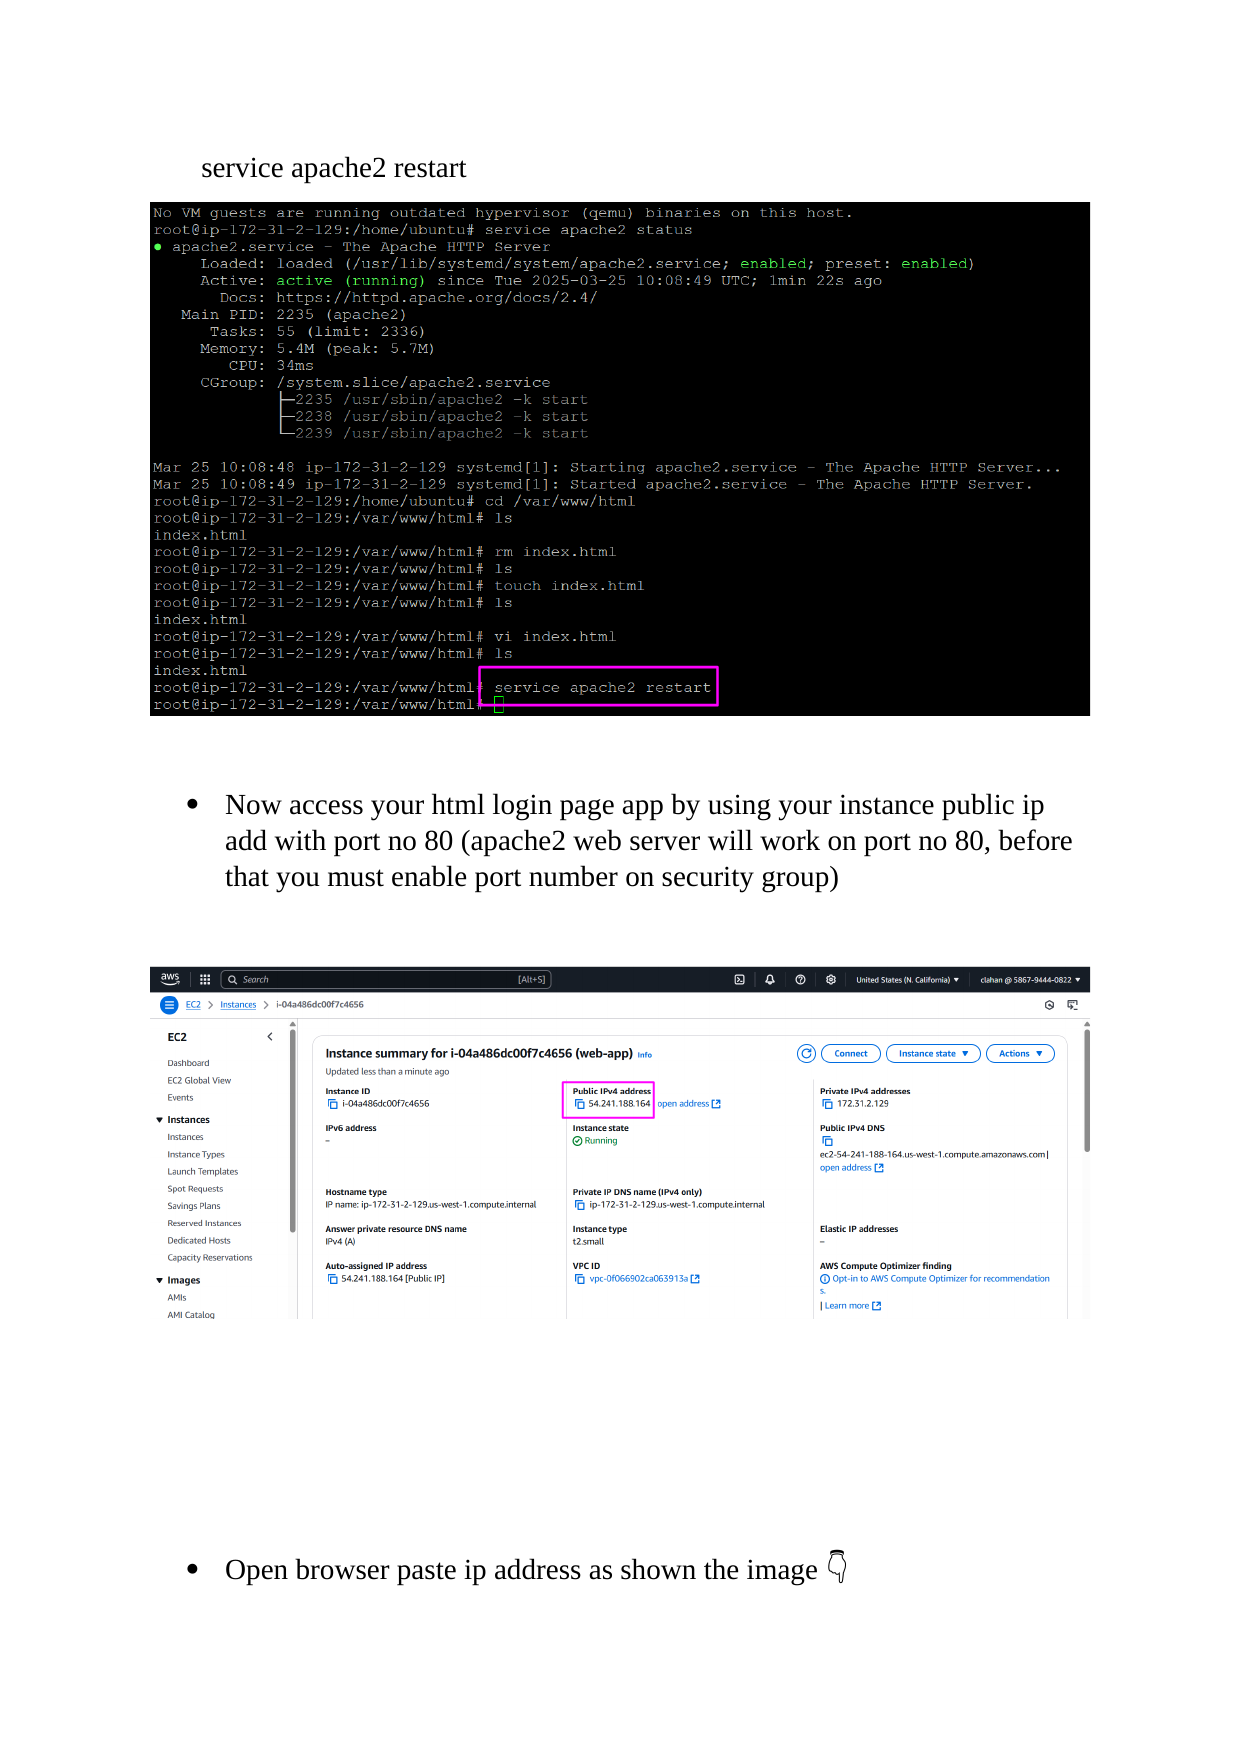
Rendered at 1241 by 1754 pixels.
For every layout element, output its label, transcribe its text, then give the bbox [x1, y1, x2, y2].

picture [150, 965, 1091, 1319]
text service apache2 restart [150, 150, 1090, 183]
list Open browser paste ip address as shown the image [187, 1548, 1090, 1588]
list Now access your html login page app by using your instance public ip add with port no 80 (apache2 web server will work on port no 80, before that you must enable port number on security group) [187, 787, 1090, 893]
picture [150, 202, 1091, 716]
